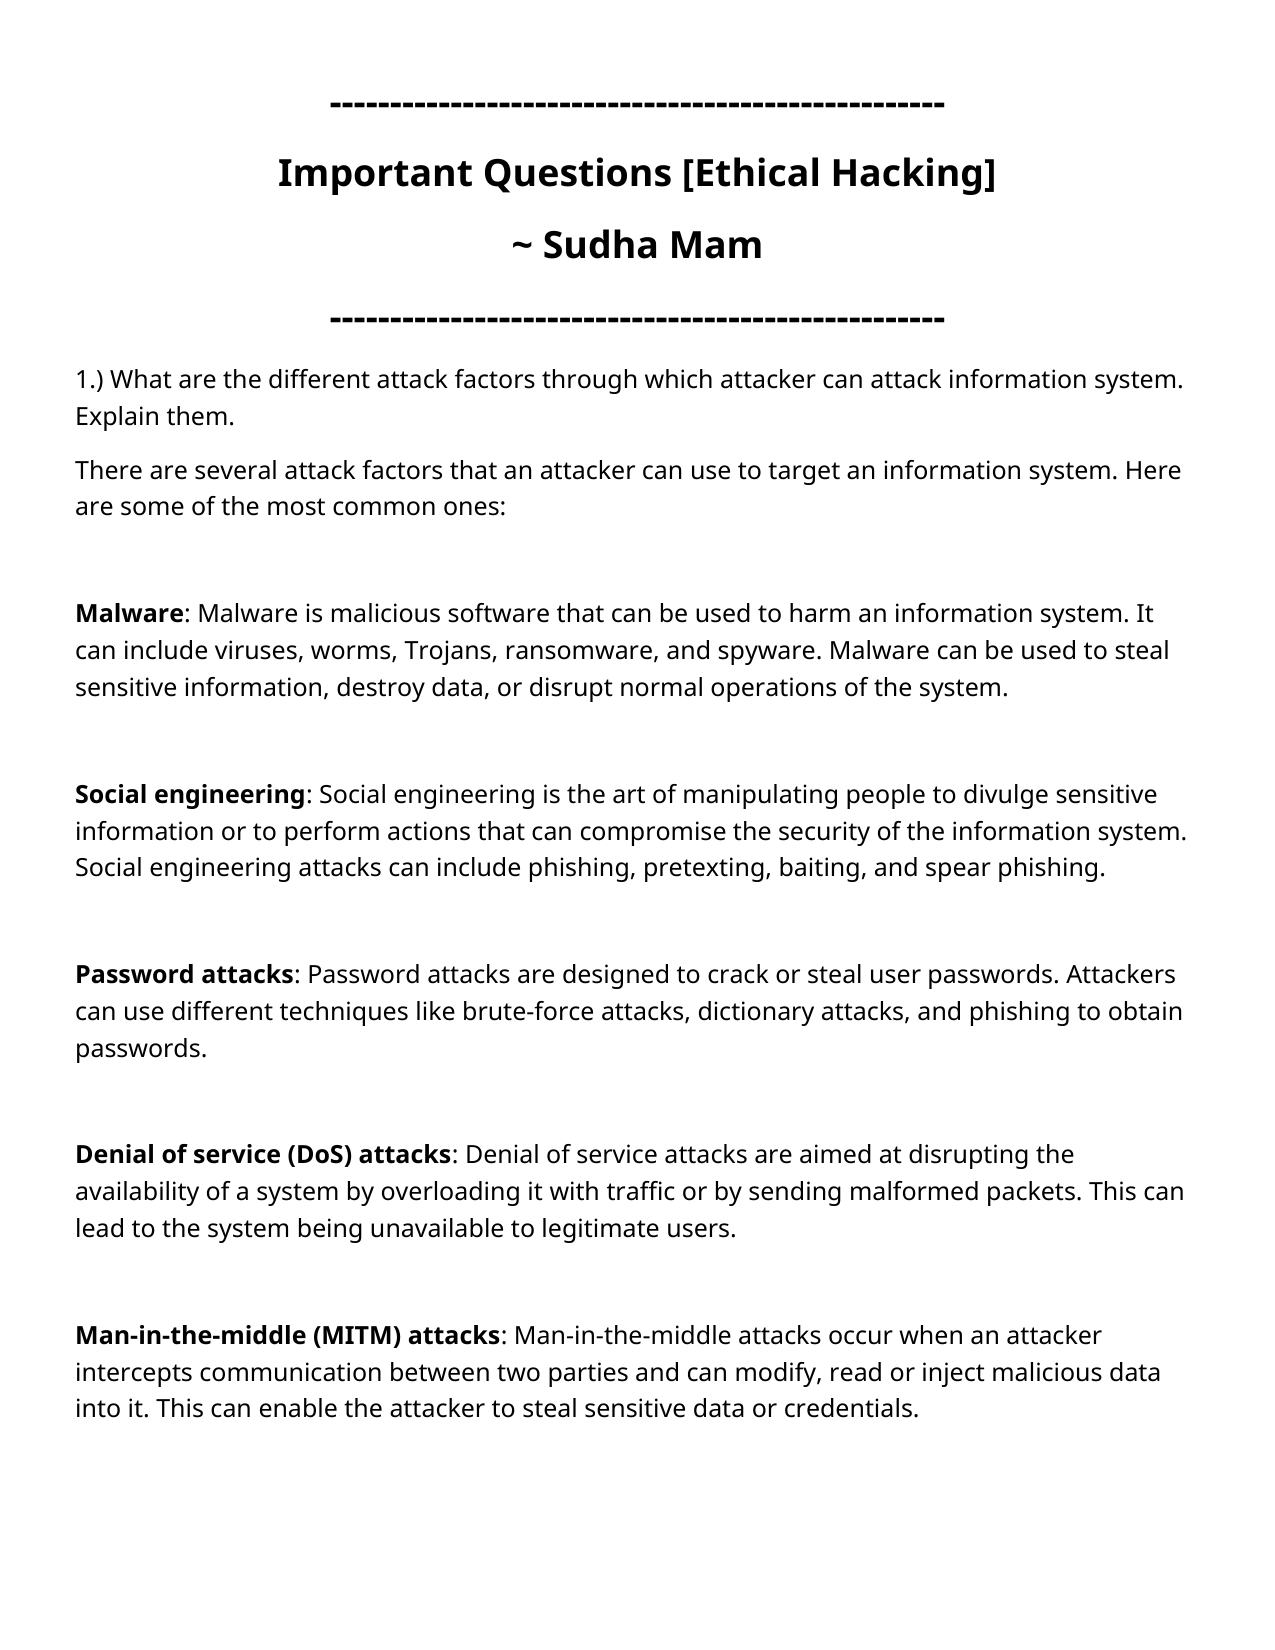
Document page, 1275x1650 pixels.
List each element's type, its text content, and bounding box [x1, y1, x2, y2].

text --------------------------------------------------- [75, 75, 1200, 126]
text Denial of service (DoS) attacks: Denial of service attacks are aimed at disrupting the availability of a system by overloading it with traffic or by sending malformed packets. This can lead to the system being unavailable to legitimate users. [75, 1137, 1200, 1245]
text Important Questions [Ethical Hacking] [75, 147, 1200, 198]
text Password attacks: Password attacks are designed to crack or steal user passwords. Attackers can use different techniques like brute-force attacks, dictionary attacks, and phishing to obtain passwords. [75, 957, 1200, 1064]
text There are several attack factors that an attacker can use to target an information system. Here are some of the most common ones: [75, 452, 1200, 523]
text Social engineering: Social engineering is the art of manipulating people to divulge sensitive information or to perform actions that can compromise the security of the information system. Social engineering attacks can include phishing, pretexting, baiting, and spear phishing. [75, 776, 1200, 884]
text Man-in-the-middle (MITM) attacks: Man-in-the-middle attacks occur when an attacker intercepts communication between two parties and can modify, read or inject malicious data into it. This can enable the attacker to steal sensitive data or credentials. [75, 1318, 1200, 1425]
text ~ Sudha Mam [75, 218, 1200, 269]
text --------------------------------------------------- [75, 290, 1200, 341]
text 1.) What are the different attack factors through which attacker can attack information system. Explain them. [75, 362, 1200, 433]
text Malware: Malware is malicious software that can be used to harm an information system. It can include viruses, worms, Trojans, ransomware, and spyware. Malware can be used to steal sensitive information, destroy data, or disrupt normal operations of the system. [75, 596, 1200, 703]
